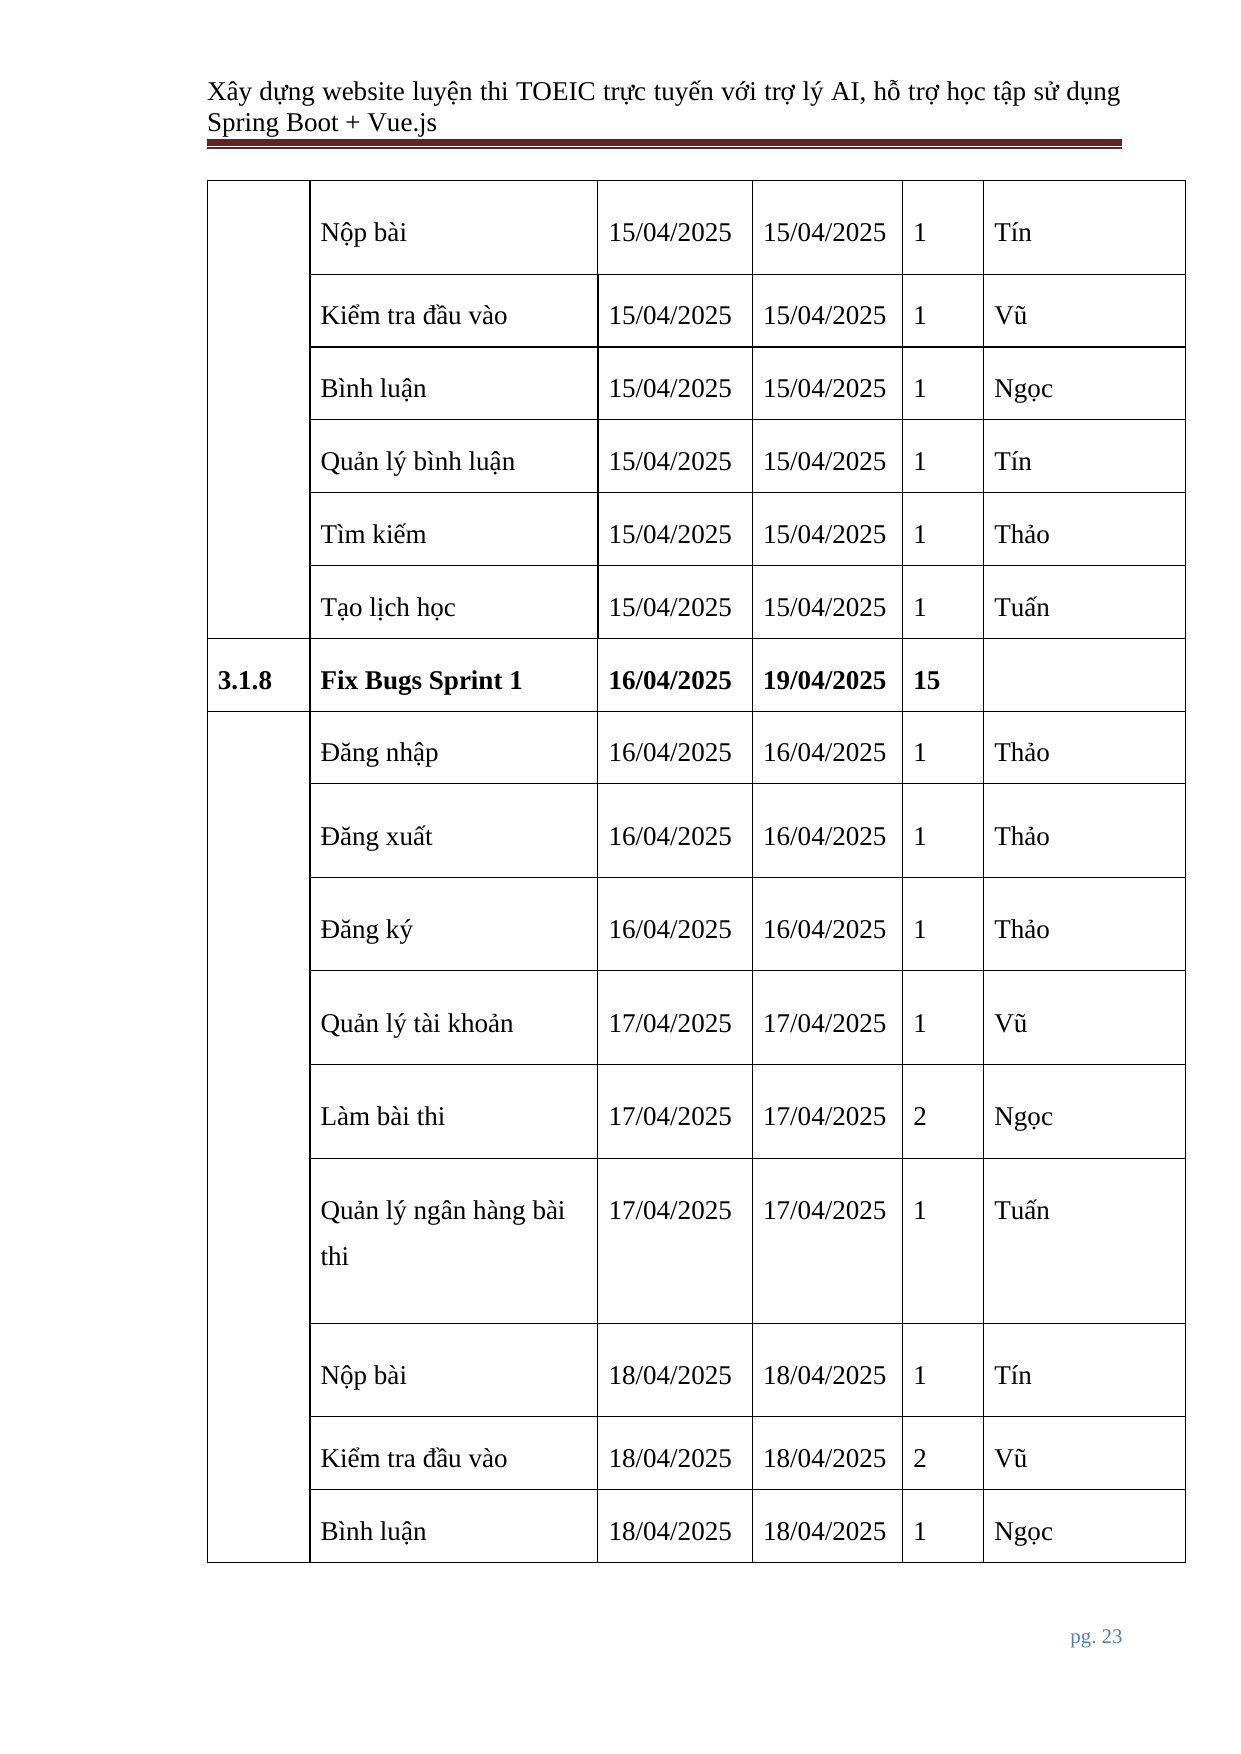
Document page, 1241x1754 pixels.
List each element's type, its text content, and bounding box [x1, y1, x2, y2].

table_cell 18/04/2025 [753, 1490, 902, 1562]
table_cell Vũ [984, 1417, 1185, 1489]
table_cell 18/04/2025 [598, 1490, 752, 1562]
table_cell 1 [903, 420, 983, 492]
table_cell 15/04/2025 [599, 566, 752, 638]
table_cell 1 [903, 878, 983, 970]
table_cell Thảo [984, 712, 1185, 783]
table_cell 3.1.8 [208, 639, 309, 711]
table_cell 16/04/2025 [753, 712, 902, 783]
table_cell Làm bài thi [311, 1065, 597, 1157]
table_cell 15/04/2025 [753, 566, 902, 638]
table_cell 17/04/2025 [598, 971, 752, 1064]
table_cell 18/04/2025 [598, 1417, 752, 1489]
table_cell Tuấn [984, 1159, 1185, 1323]
table_cell Nộp bài [311, 1324, 597, 1416]
table_cell 1 [903, 971, 983, 1064]
table_cell Đăng nhập [311, 712, 597, 783]
table_cell Kiểm tra đầu vào [311, 275, 597, 346]
table_cell 1 [903, 1490, 983, 1562]
table_cell Đăng xuất [311, 784, 597, 877]
table_cell 15/04/2025 [753, 420, 902, 492]
table_cell 1 [903, 712, 983, 783]
table_cell 15/04/2025 [599, 275, 752, 346]
table_cell [984, 639, 1185, 711]
table_cell 16/04/2025 [753, 784, 902, 877]
table_cell Tín [984, 1324, 1185, 1416]
table_cell 1 [903, 1324, 983, 1416]
table_cell 1 [903, 181, 983, 273]
table_cell 15/04/2025 [599, 420, 752, 492]
table_cell Fix Bugs Sprint 1 [311, 639, 597, 711]
table_cell 18/04/2025 [753, 1417, 902, 1489]
table_cell 16/04/2025 [598, 784, 752, 877]
table_cell Tín [984, 181, 1185, 273]
table_cell 15/04/2025 [753, 493, 902, 565]
table_cell Bình luận [311, 1490, 597, 1562]
table_cell 15 [903, 639, 983, 711]
table_cell Vũ [984, 275, 1185, 346]
table_cell Ngọc [984, 1065, 1185, 1157]
table_cell 1 [903, 348, 983, 419]
table_cell 18/04/2025 [753, 1324, 902, 1416]
table_cell Thảo [984, 784, 1185, 877]
table_cell 15/04/2025 [753, 275, 902, 346]
table_cell 17/04/2025 [753, 1065, 902, 1157]
table_cell 15/04/2025 [599, 493, 752, 565]
table_cell Ngọc [984, 1490, 1185, 1562]
table_cell 19/04/2025 [753, 639, 902, 711]
table_cell 16/04/2025 [598, 639, 752, 711]
table_cell Tuấn [984, 566, 1185, 638]
table_cell 1 [903, 275, 983, 346]
table_cell Tạo lịch học [311, 566, 597, 638]
table_cell Đăng ký [311, 878, 597, 970]
table_cell 16/04/2025 [598, 878, 752, 970]
table_cell 1 [903, 784, 983, 877]
table_cell Quản lý bình luận [311, 420, 597, 492]
table_cell 15/04/2025 [753, 348, 902, 419]
table_cell 16/04/2025 [753, 878, 902, 970]
table_cell 18/04/2025 [598, 1324, 752, 1416]
table_cell Tín [984, 420, 1185, 492]
table_cell 15/04/2025 [753, 181, 902, 273]
table_cell Thảo [984, 493, 1185, 565]
table_cell Ngọc [984, 348, 1185, 419]
table_cell 17/04/2025 [598, 1159, 752, 1323]
table_cell 17/04/2025 [598, 1065, 752, 1157]
table_cell 1 [903, 566, 983, 638]
table_cell Quản lý ngân hàng bài thi [311, 1159, 597, 1323]
table_cell Vũ [984, 971, 1185, 1064]
table_cell Quản lý tài khoản [311, 971, 597, 1064]
table_cell 2 [903, 1417, 983, 1489]
table_cell 17/04/2025 [753, 971, 902, 1064]
table_cell 1 [903, 493, 983, 565]
table_cell 15/04/2025 [598, 181, 752, 273]
table_cell [208, 712, 309, 1562]
table_cell 2 [903, 1065, 983, 1157]
table_cell 16/04/2025 [598, 712, 752, 783]
table_cell 17/04/2025 [753, 1159, 902, 1323]
table_cell Nộp bài [311, 181, 597, 273]
table_cell Tìm kiếm [311, 493, 597, 565]
table_cell 15/04/2025 [599, 348, 752, 419]
table_cell Thảo [984, 878, 1185, 970]
table_cell Bình luận [311, 348, 597, 419]
table_cell Kiểm tra đầu vào [311, 1417, 597, 1489]
table_cell 1 [903, 1159, 983, 1323]
